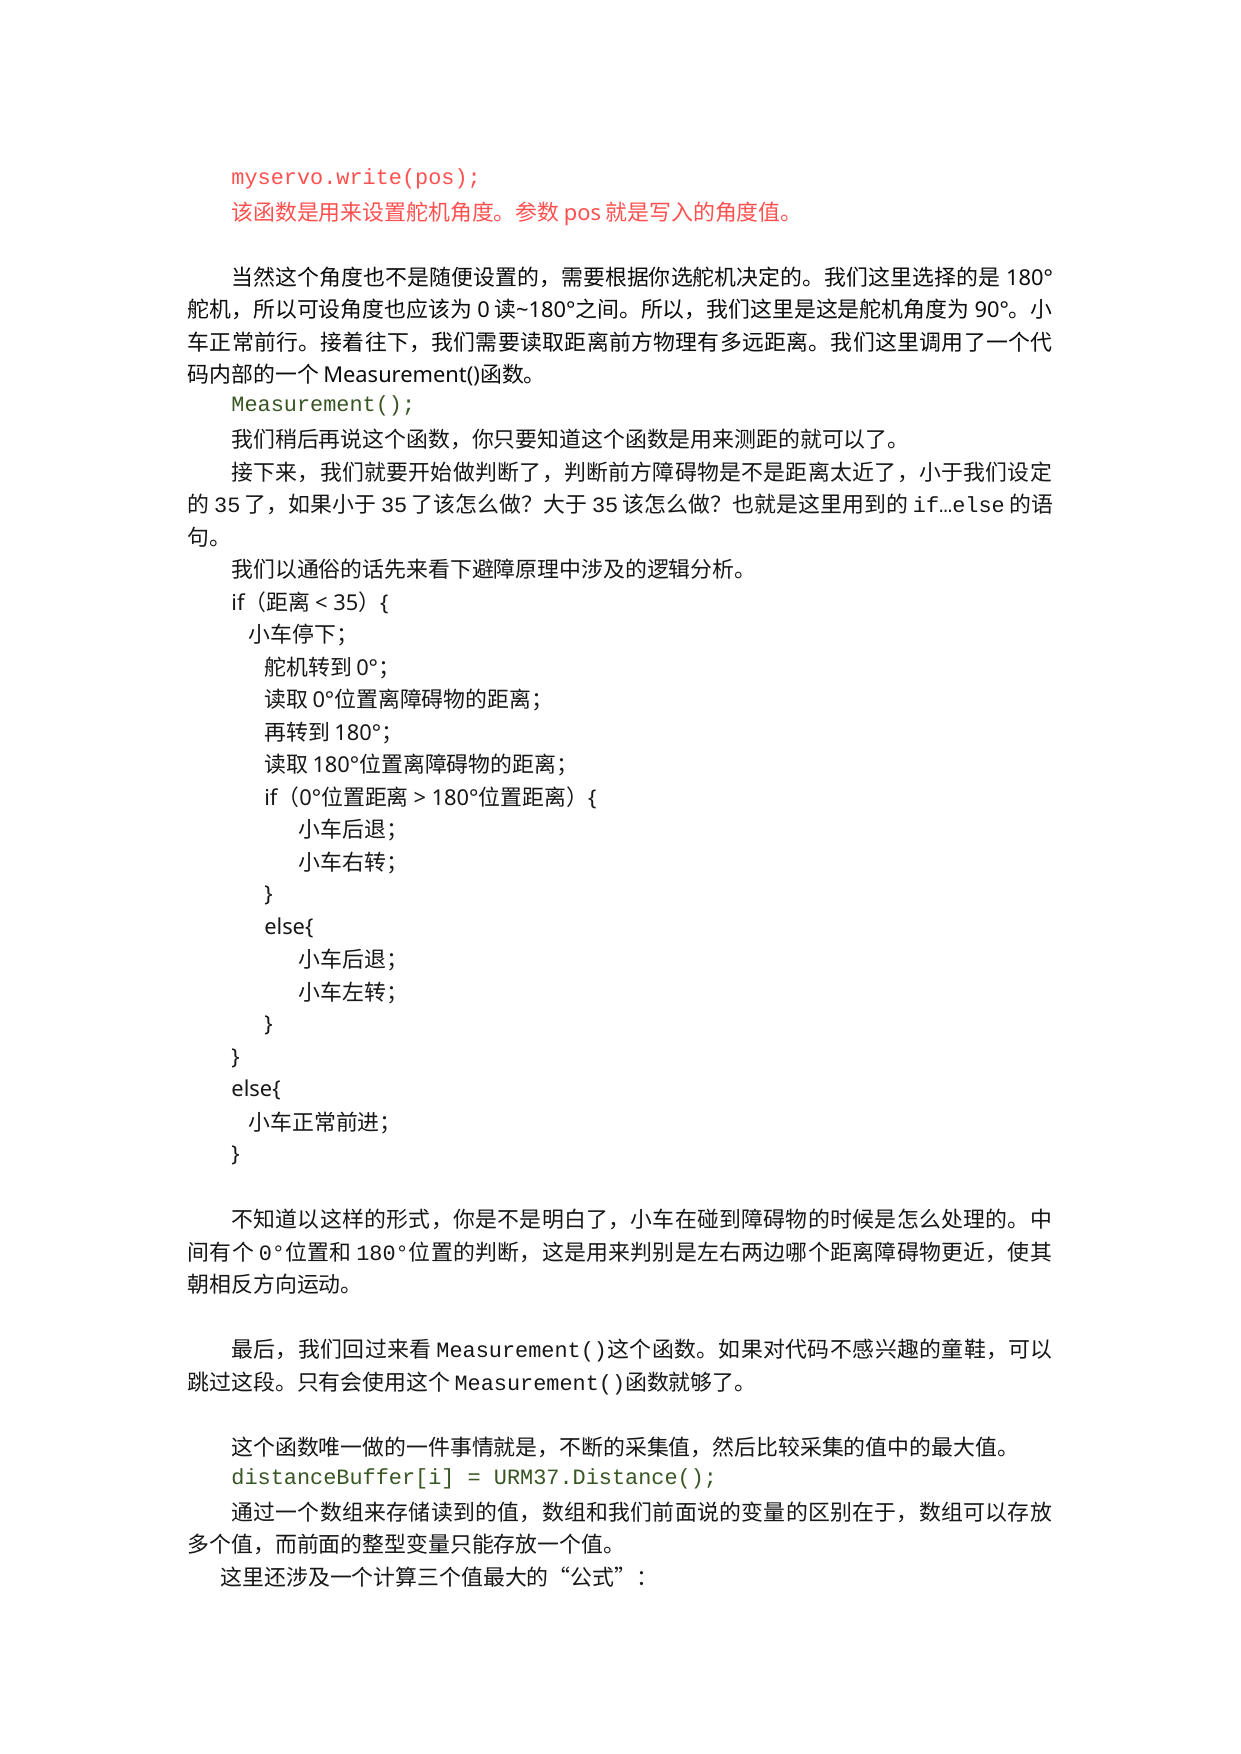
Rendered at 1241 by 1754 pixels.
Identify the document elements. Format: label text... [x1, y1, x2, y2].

text 读取0°位置离障碍物的距离； [187, 682, 1053, 714]
text if（距离 < 35）{ [187, 584, 1053, 617]
text } [187, 1039, 1053, 1072]
text 这个函数唯一做的一件事情就是，不断的采集值，然后比较采集的值中的最大值。 [187, 1429, 1053, 1462]
text if（0°位置距离 > 180°位置距离）{ [187, 779, 1053, 812]
text Measurement(); [187, 389, 1053, 422]
text 舵机转到0°； [187, 649, 1053, 682]
text } [187, 877, 1053, 909]
text } [187, 1007, 1053, 1039]
text 当然这个角度也不是随便设置的，需要根据你选舵机决定的。我们这里选择的是180°舵机，所以可设角度也应该为0读~180°之间。所以，我们这里是这是舵机角度为90°。小车正常前行。接着往下，我们需要读取距离前方物理有多远距离。我们这里调用了一个代码内部的一个Measurement()函数。 [187, 259, 1053, 389]
text 我们以通俗的话先来看下避障原理中涉及的逻辑分析。 [187, 552, 1053, 584]
text 小车右转； [187, 844, 1053, 877]
text 小车正常前进； [187, 1104, 1053, 1137]
text 小车后退； [187, 812, 1053, 844]
text 这里还涉及一个计算三个值最大的“公式”： [187, 1559, 1053, 1592]
text 该函数是用来设置舵机角度。参数pos就是写入的角度值。 [187, 194, 1053, 227]
text else{ [187, 909, 1053, 942]
text 接下来，我们就要开始做判断了，判断前方障碍物是不是距离太近了，小于我们设定的35了，如果小于35了该怎么做？大于35该怎么做？也就是这里用到的if…else的语句。 [187, 454, 1053, 552]
text 再转到180°； [187, 714, 1053, 747]
text 小车左转； [187, 974, 1053, 1007]
text 读取180°位置离障碍物的距离； [187, 747, 1053, 779]
text distanceBuffer[i] = URM37.Distance(); [187, 1462, 1053, 1494]
text 小车后退； [187, 942, 1053, 974]
text myservo.write(pos); [187, 162, 1053, 194]
text 小车停下； [187, 617, 1053, 649]
text else{ [187, 1072, 1053, 1104]
text 最后，我们回过来看Measurement()这个函数。如果对代码不感兴趣的童鞋，可以跳过这段。只有会使用这个Measurement()函数就够了。 [187, 1332, 1053, 1397]
text 通过一个数组来存储读到的值，数组和我们前面说的变量的区别在于，数组可以存放多个值，而前面的整型变量只能存放一个值。 [187, 1494, 1053, 1559]
text } [187, 1137, 1053, 1169]
text 我们稍后再说这个函数，你只要知道这个函数是用来测距的就可以了。 [187, 422, 1053, 454]
text 不知道以这样的形式，你是不是明白了，小车在碰到障碍物的时候是怎么处理的。中间有个0°位置和180°位置的判断，这是用来判别是左右两边哪个距离障碍物更近，使其朝相反方向运动。 [187, 1202, 1053, 1299]
